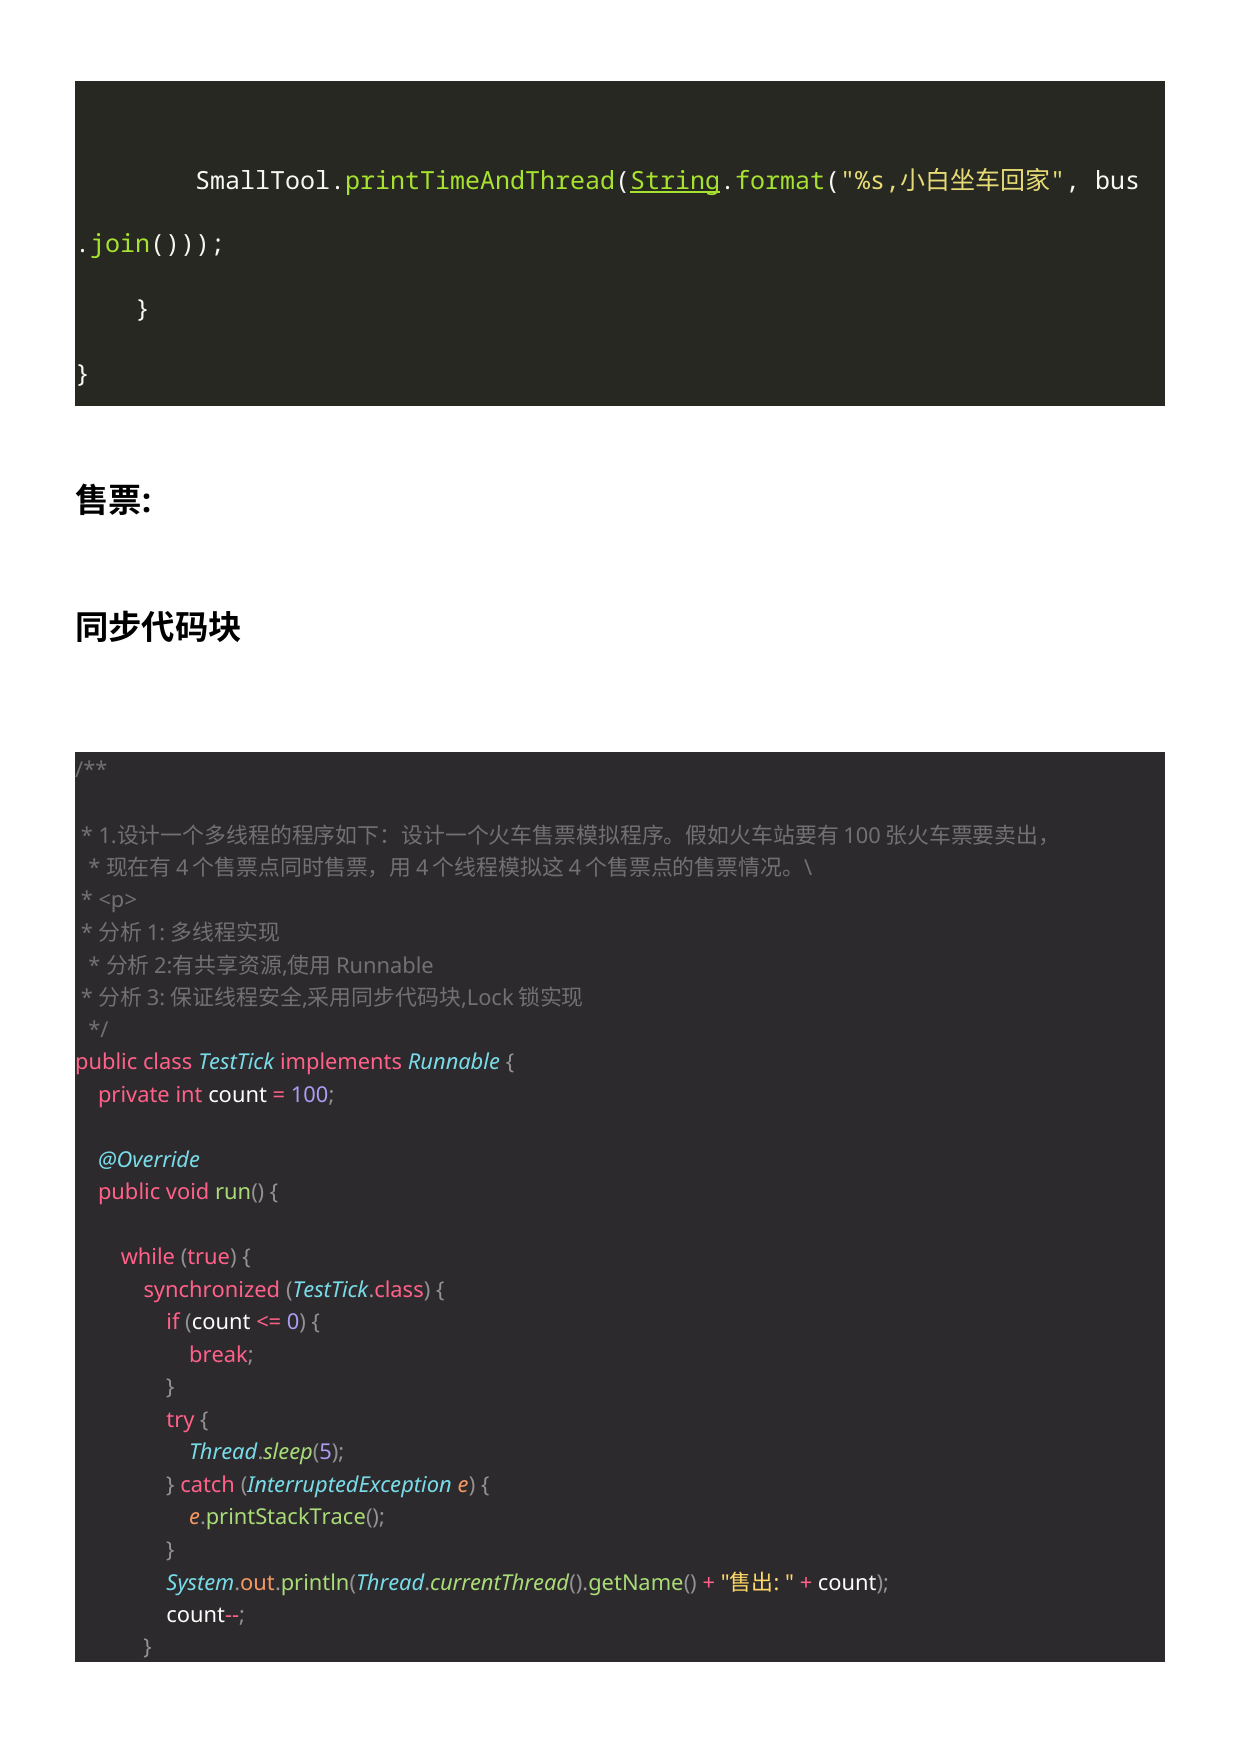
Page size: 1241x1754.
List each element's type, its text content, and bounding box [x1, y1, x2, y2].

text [75, 785, 1165, 1662]
text } [75, 341, 1165, 406]
subtitle 售票: [75, 465, 1165, 530]
text SmallTool.printTimeAndThread(String.format("%s,小白坐车回家", bus.join())); [75, 146, 1165, 276]
text } [75, 276, 1165, 341]
text /** [75, 752, 1165, 785]
subtitle 同步代码块 [75, 593, 1165, 658]
